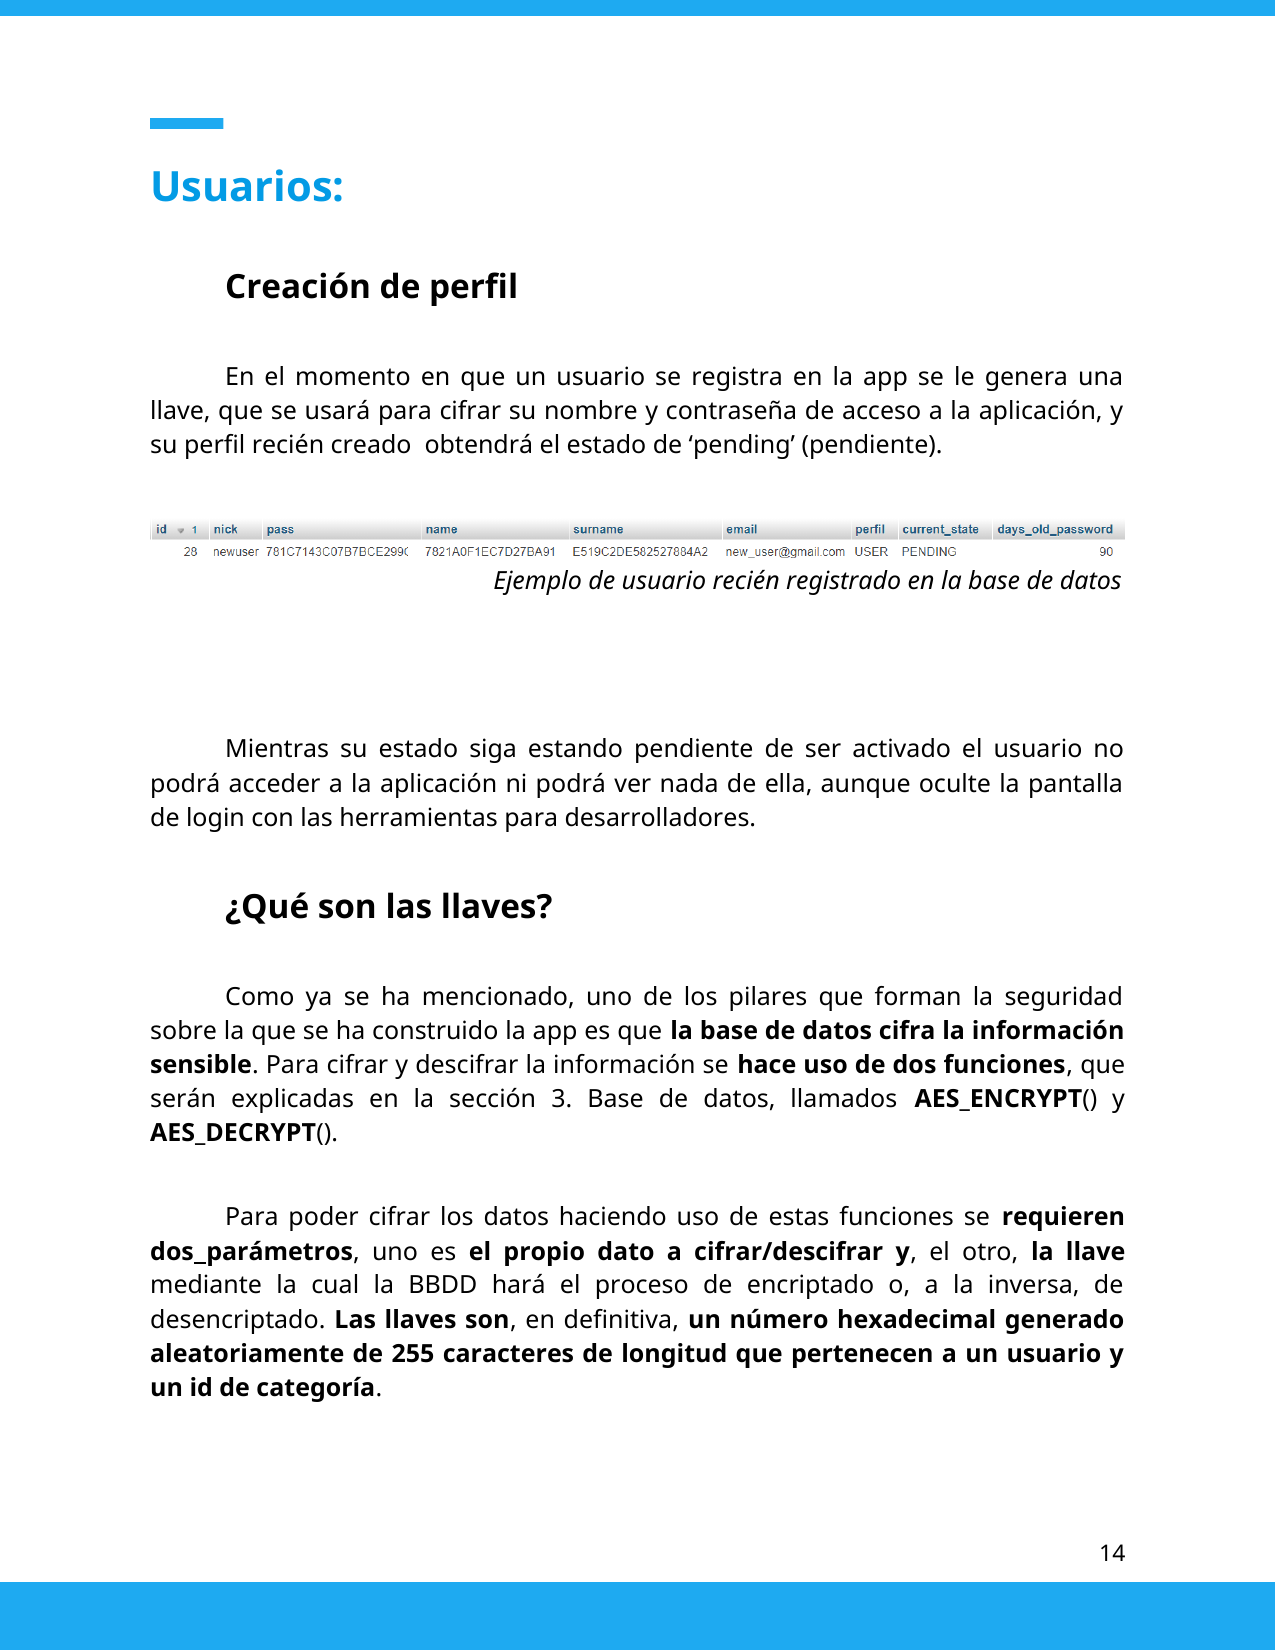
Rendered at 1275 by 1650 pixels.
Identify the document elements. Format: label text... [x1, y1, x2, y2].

picture [0, 1582, 1275, 1650]
text ¿Qué son las llaves? [150, 883, 1125, 929]
picture [150, 118, 224, 129]
text Como ya se ha mencionado, uno de los pilares que forman la seguridad sobre la que se ha construido la app es que la base de datos cifra la información sensible. Para cifrar y descifrar la información se hace uso de dos funciones, que serán explicadas en la sección 3. Base de datos, llamados AES_ENCRYPT() y AES_DECRYPT(). [150, 979, 1125, 1149]
text Creación de perfil [150, 263, 1125, 309]
picture [150, 511, 1125, 563]
text Mientras su estado siga estando pendiente de ser activado el usuario no podrá acceder a la aplicación ni podrá ver nada de ella, aunque oculte la pantalla de login con las herramientas para desarrolladores. [150, 731, 1125, 833]
text Para poder cifrar los datos haciendo uso de estas funciones se requieren dos parámetros, uno es el propio dato a cifrar/descifrar y, el otro, la llave mediante la cual la BBDD hará el proceso de encriptado o, a la inversa, de desencriptado. Las llaves son, en definitiva, un número hexadecimal generado aleatoriamente de 255 caracteres de longitud que pertenecen a un usuario y un id de categoría. [150, 1199, 1125, 1403]
text Ejemplo de usuario recién registrado en la base de datos [150, 563, 1125, 597]
text En el momento en que un usuario se registra en la app se le genera una llave, que se usará para cifrar su nombre y contraseña de acceso a la aplicación, y su perfil recién creado obtendrá el estado de ‘pending’ (pendiente). [150, 359, 1125, 461]
text Usuarios: [150, 157, 1125, 213]
picture [0, 0, 1275, 16]
